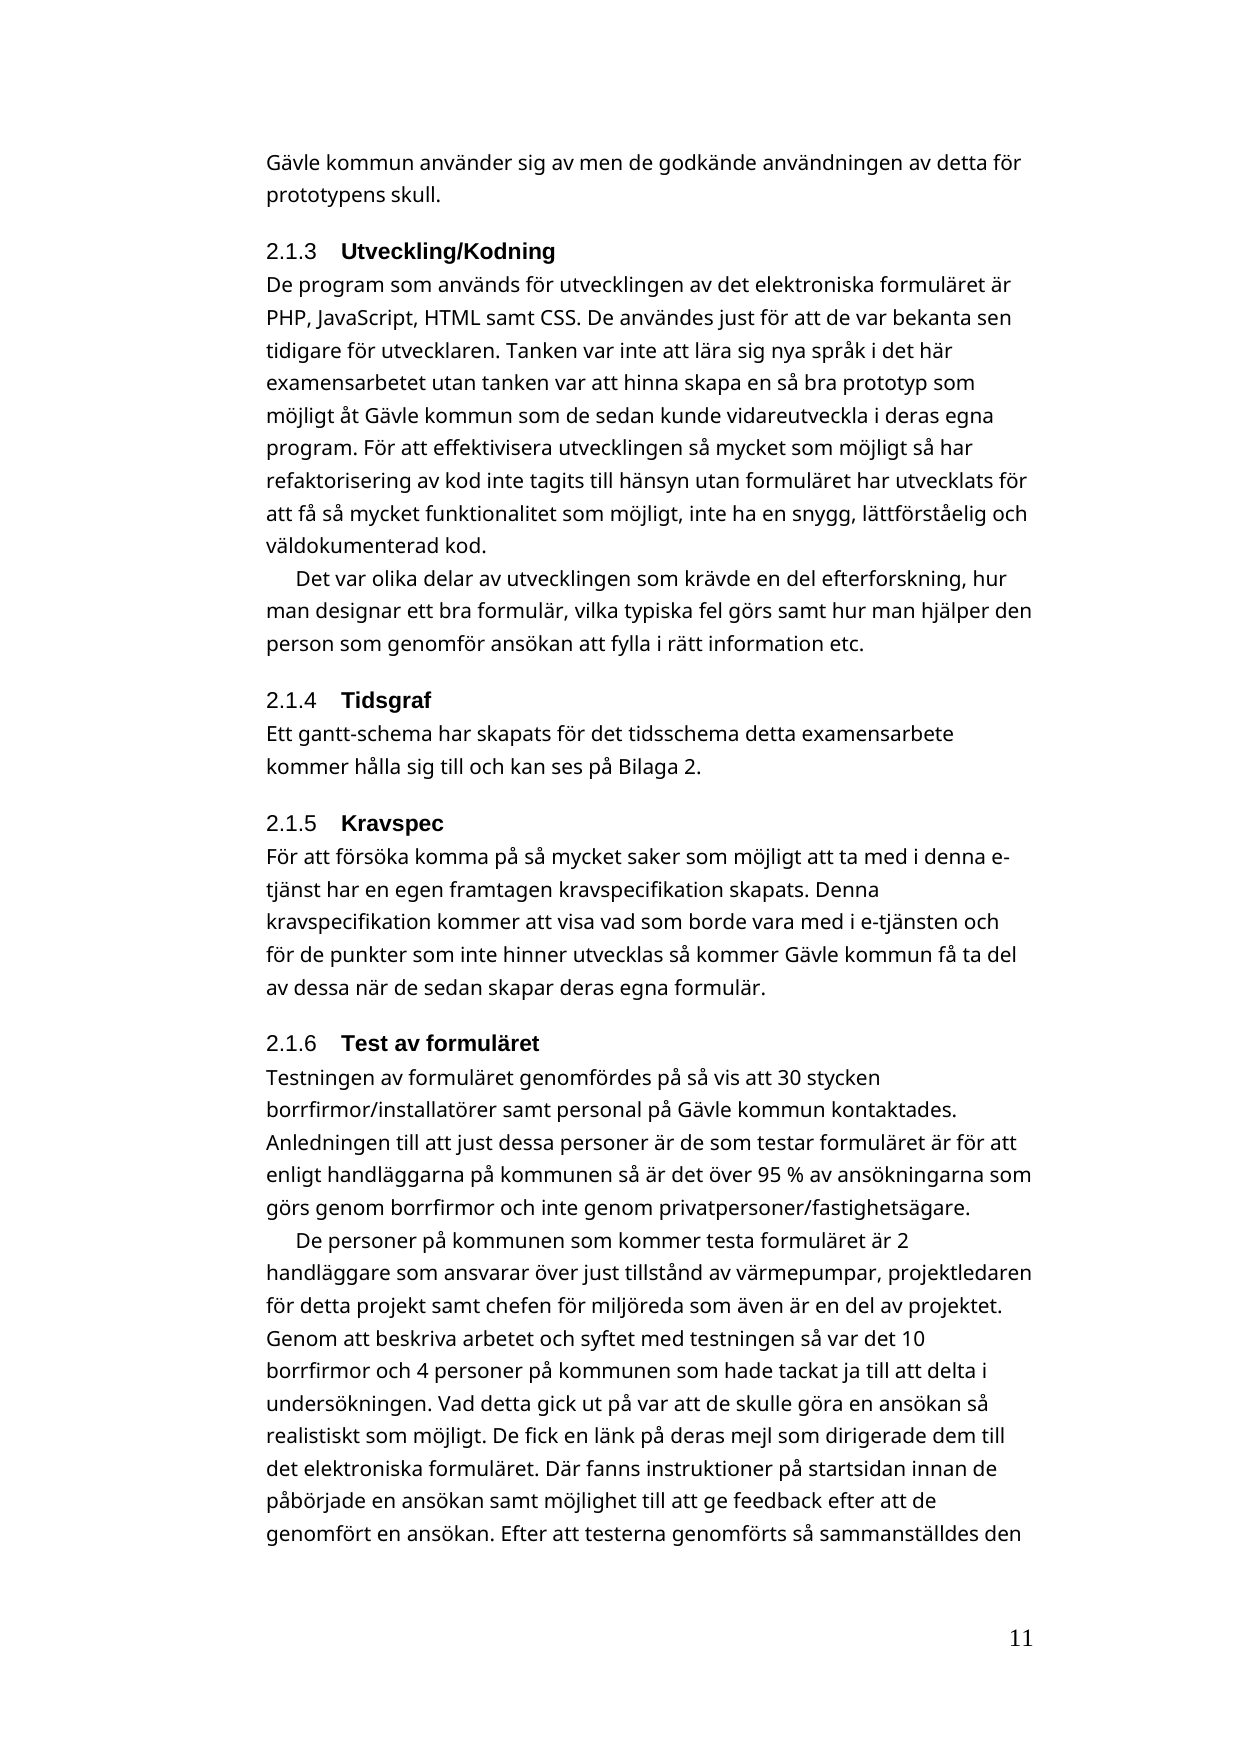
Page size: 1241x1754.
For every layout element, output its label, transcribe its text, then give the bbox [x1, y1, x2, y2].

subtitle Tidsgraf [266, 687, 1033, 713]
text De program som används för utvecklingen av det elektroniska formuläret är PHP, JavaScript, HTML samt CSS. De användes just för att de var bekanta sen tidigare för utvecklaren. Tanken var inte att lära sig nya språk i det här examensarbetet utan tanken var att hinna skapa en så bra prototyp som möjligt åt Gävle kommun som de sedan kunde vidareutveckla i deras egna program. För att effektivisera utvecklingen så mycket som möjligt så har refaktorisering av kod inte tagits till hänsyn utan formuläret har utvecklats för att få så mycket funktionalitet som möjligt, inte ha en snygg, lättförståelig och väldokumenterad kod. [266, 271, 1033, 560]
text Ett gantt-schema har skapats för det tidsschema detta examensarbete kommer hålla sig till och kan ses på Bilaga 2. [266, 719, 1033, 780]
text Det var olika delar av utvecklingen som krävde en del efterforskning, hur man designar ett bra formulär, vilka typiska fel görs samt hur man hjälper den person som genomför ansökan att fylla i rätt information etc. [266, 564, 1033, 658]
subtitle Test av formuläret [266, 1030, 1033, 1057]
subtitle Kravspec [266, 809, 1033, 836]
text Testningen av formuläret genomfördes på så vis att 30 stycken borrfirmor/installatörer samt personal på Gävle kommun kontaktades. Anledningen till att just dessa personer är de som testar formuläret är för att enligt handläggarna på kommunen så är det över 95 % av ansökningarna som görs genom borrfirmor och inte genom privatpersoner/fastighetsägare. [266, 1063, 1033, 1222]
text För att försöka komma på så mycket saker som möjligt att ta med i denna e-tjänst har en egen framtagen kravspecifikation skapats. Denna kravspecifikation kommer att visa vad som borde vara med i e-tjänsten och för de punkter som inte hinner utvecklas så kommer Gävle kommun få ta del av dessa när de sedan skapar deras egna formulär. [266, 842, 1033, 1001]
subtitle Utveckling/Kodning [266, 238, 1033, 264]
